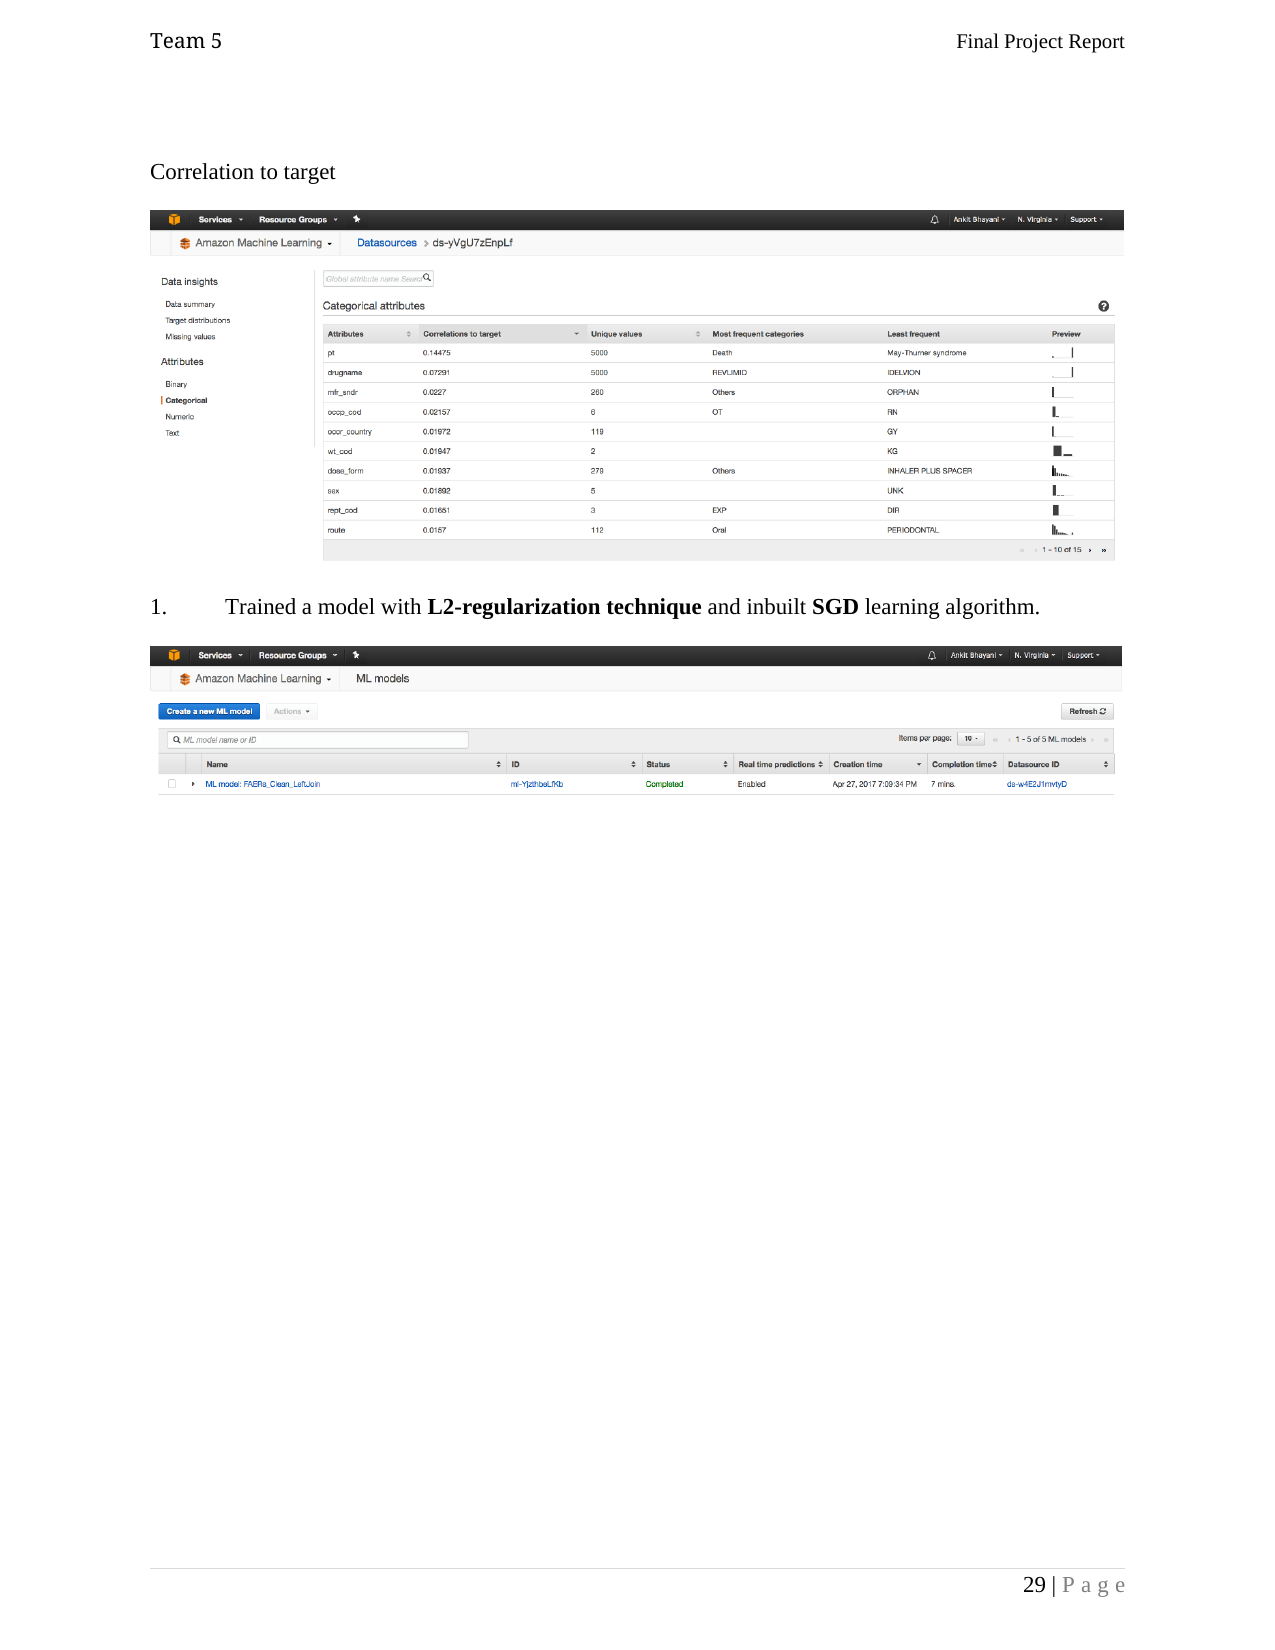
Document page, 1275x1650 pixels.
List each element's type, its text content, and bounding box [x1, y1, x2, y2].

list Trained a model with L2-regularization technique and inbuilt SGD learning algorithm. [150, 593, 1125, 619]
text Correlation to target [150, 158, 1125, 184]
picture [150, 646, 1122, 798]
picture [150, 210, 1124, 567]
